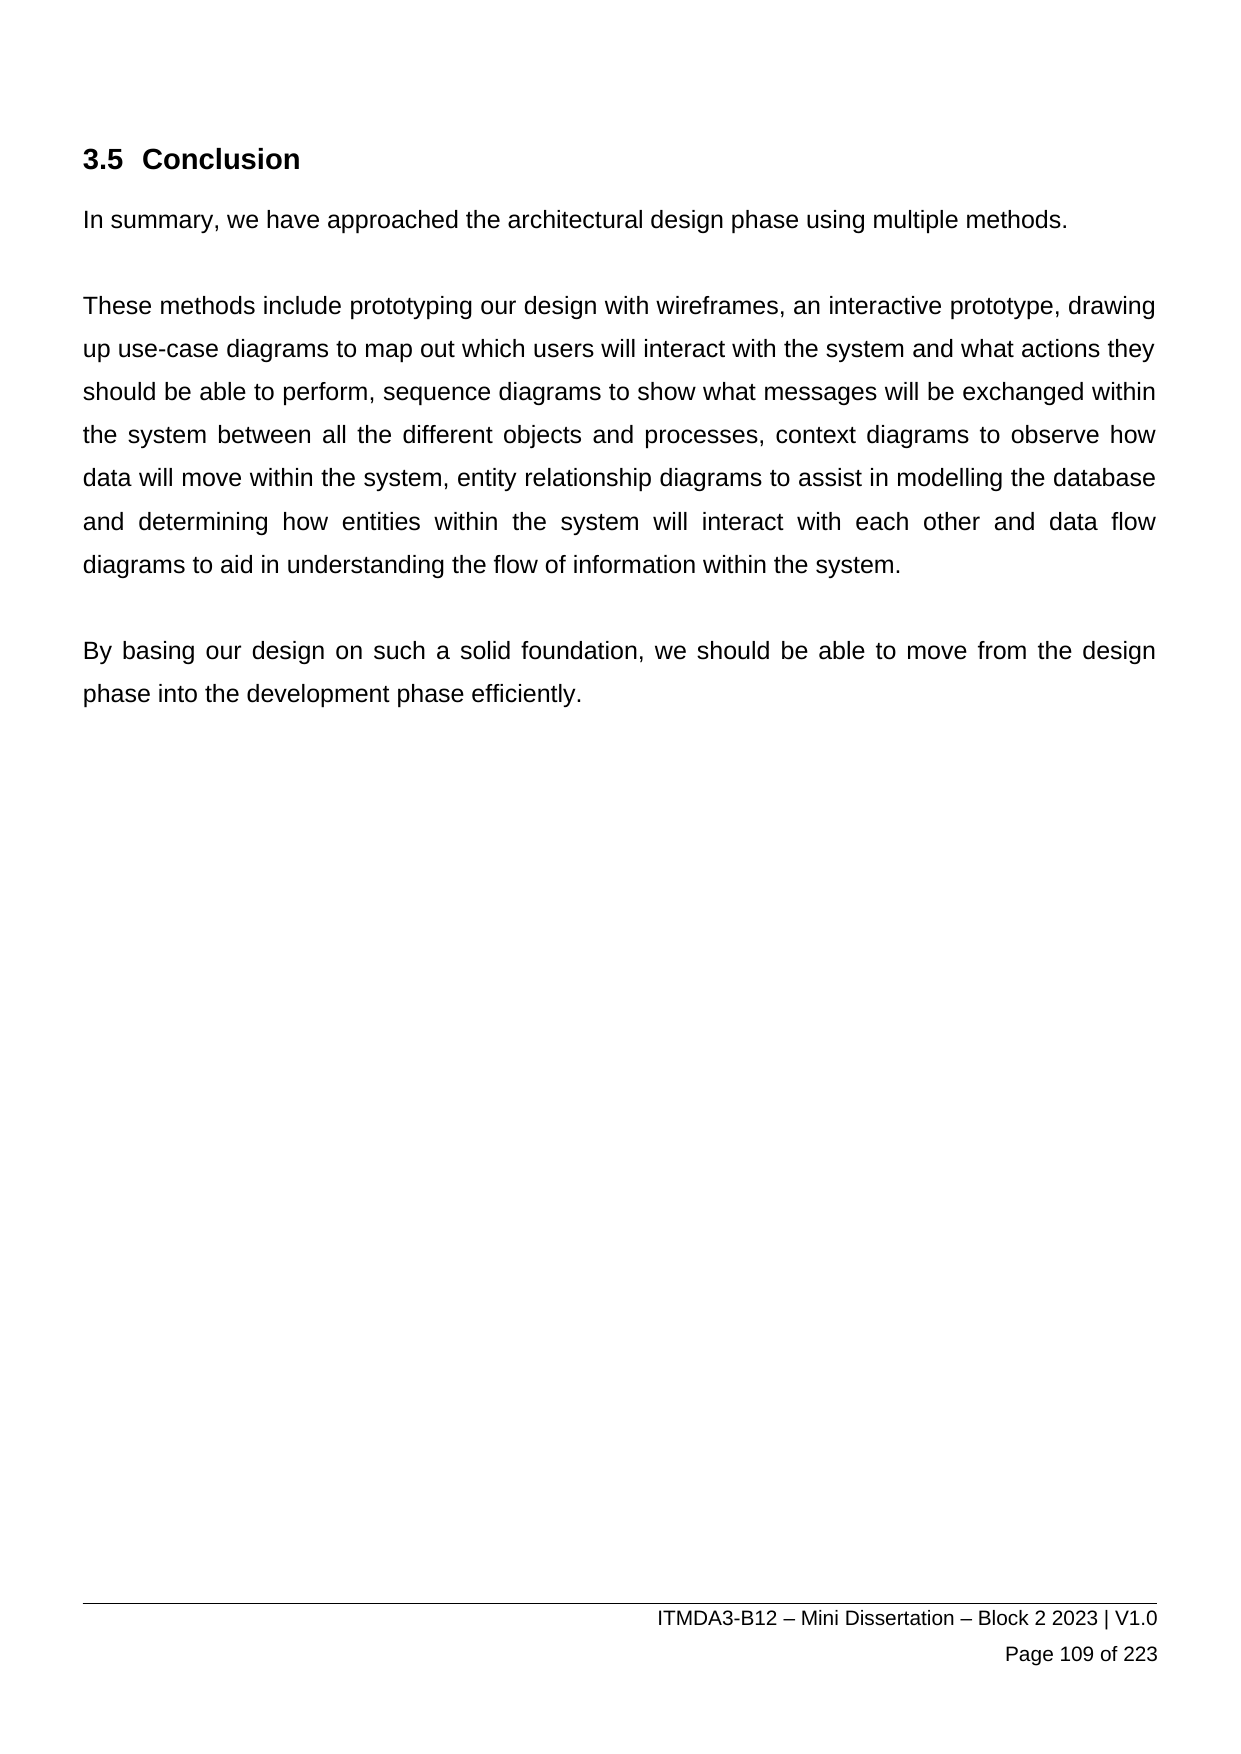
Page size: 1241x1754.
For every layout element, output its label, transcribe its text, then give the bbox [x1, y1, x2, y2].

text In summary, we have approached the architectural design phase using multiple methods. [83, 205, 1157, 233]
text These methods include prototyping our design with wireframes, an interactive prototype, drawing up use-case diagrams to map out which users will interact with the system and what actions they should be able to perform, sequence diagrams to show what messages will be exchanged within the system between all the different objects and processes, context diagrams to observe how data will move within the system, entity relationship diagrams to assist in modelling the database and determining how entities within the system will interact with each other and data flow diagrams to aid in understanding the flow of information within the system. [83, 291, 1157, 578]
subtitle Conclusion [83, 142, 1157, 175]
text By basing our design on such a solid foundation, we should be able to move from the design phase into the development phase efficiently. [83, 636, 1157, 708]
